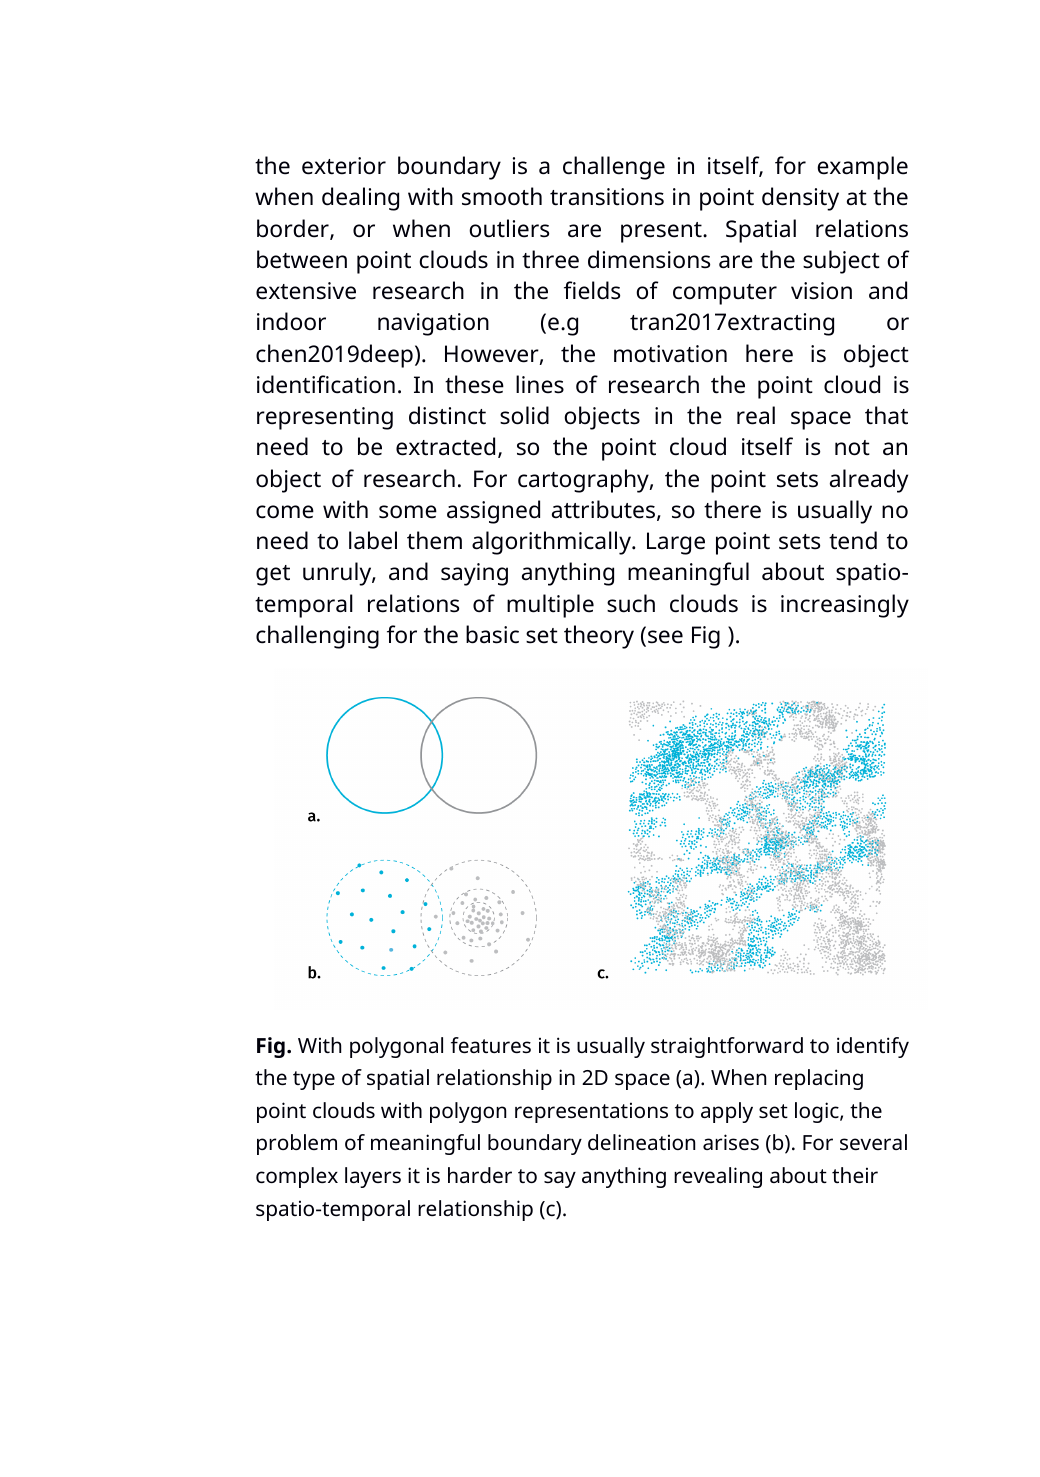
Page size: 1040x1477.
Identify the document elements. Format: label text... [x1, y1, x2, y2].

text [255, 150, 910, 650]
text Fig. With polygonal features it is usually straightforward to identify the type of spatial relationship in 2D space (a). When replacing point clouds with polygon representations to apply set logic, the problem of meaningful boundary delineation arises (b). For several complex layers it is harder to say anything revealing about their spatio-temporal relationship (c). [255, 1031, 910, 1222]
picture [274, 668, 929, 1010]
